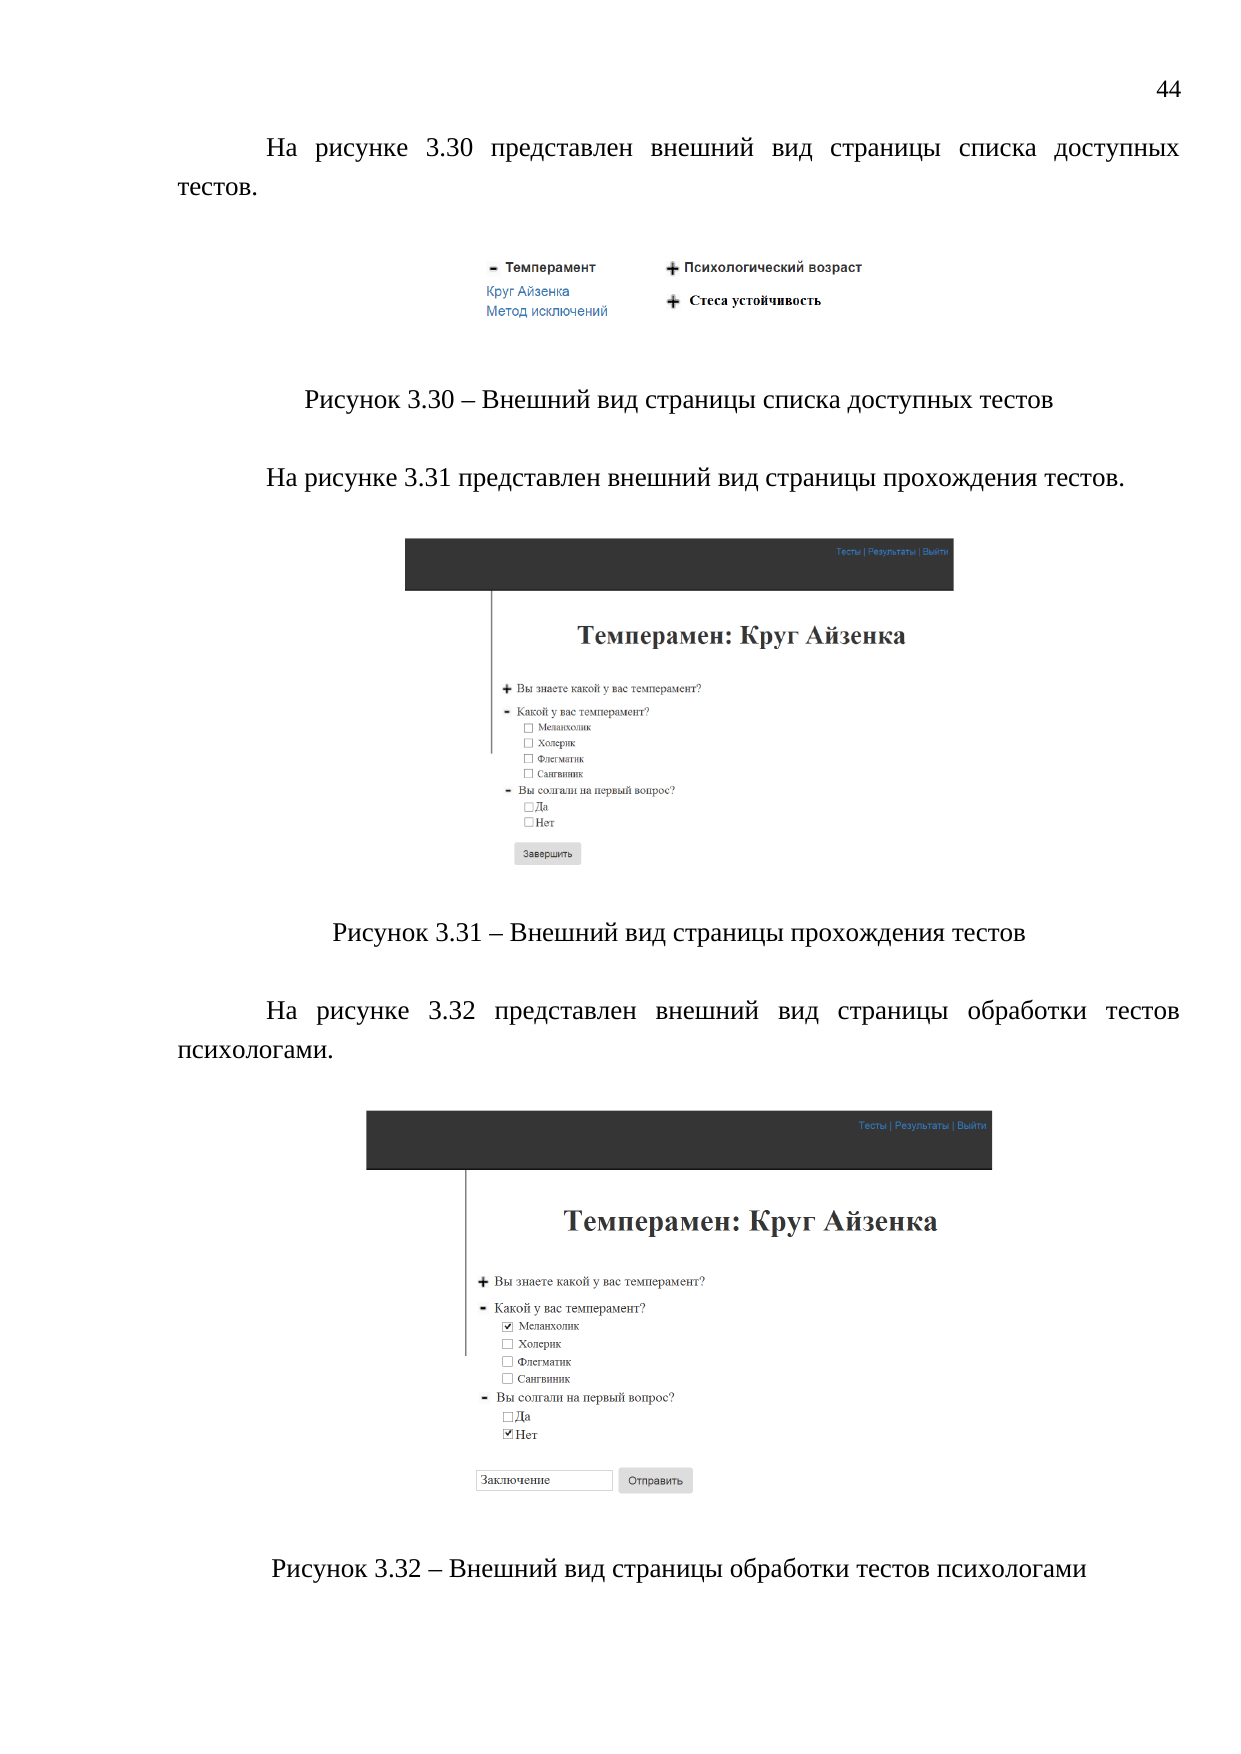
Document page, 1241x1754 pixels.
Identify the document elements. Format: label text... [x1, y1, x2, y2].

picture [405, 538, 954, 871]
text На рисунке 3.32 представлен внешний вид страницы обработки тестов психологами. [177, 994, 1181, 1064]
text На рисунке 3.31 представлен внешний вид страницы прохождения тестов. [177, 461, 1181, 492]
text Рисунок 3.30 – Внешний вид страницы списка доступных тестов [177, 383, 1181, 414]
picture [366, 1110, 993, 1507]
text На рисунке 3.30 представлен внешний вид страницы списка доступных тестов. [177, 131, 1181, 201]
text Рисунок 3.31 – Внешний вид страницы прохождения тестов [177, 916, 1181, 947]
text Рисунок 3.32 – Внешний вид страницы обработки тестов психологами [177, 1552, 1181, 1583]
picture [473, 247, 885, 337]
